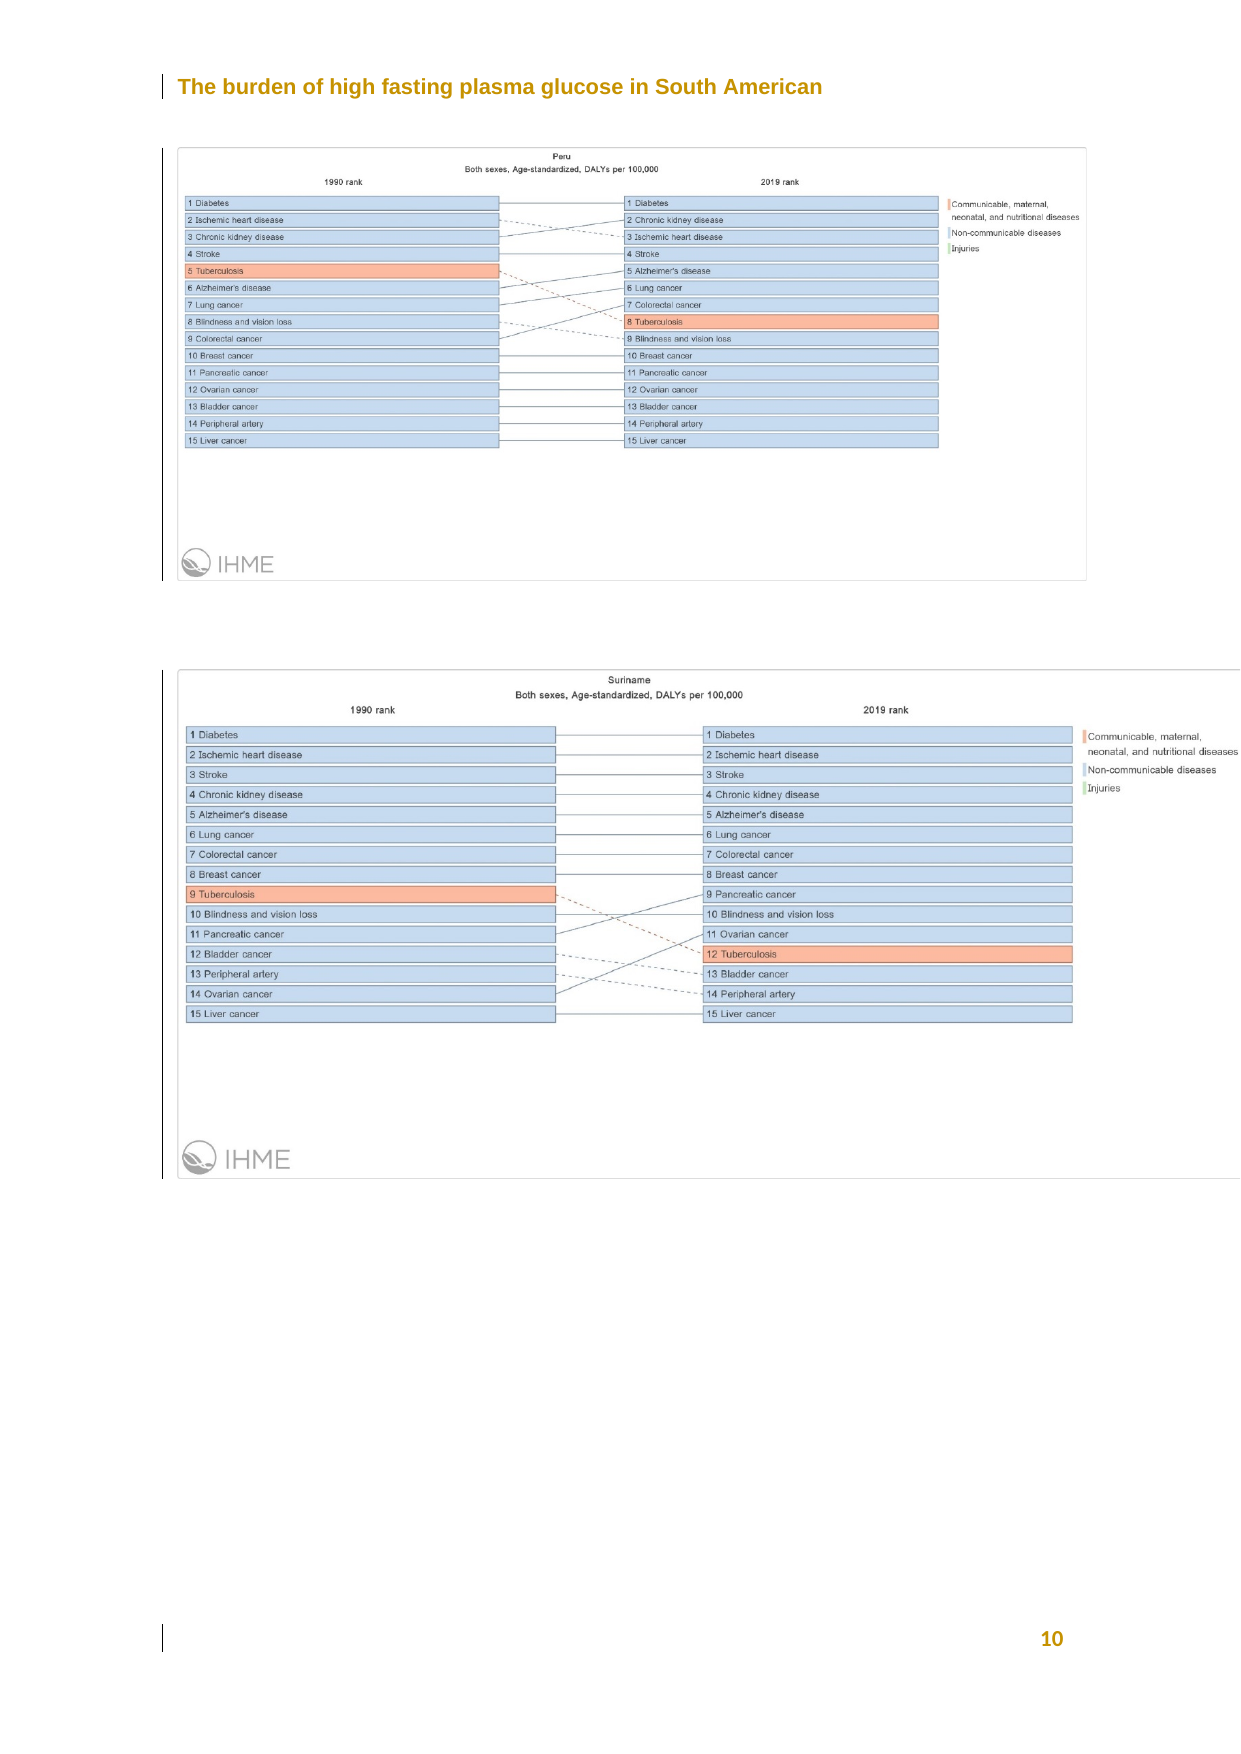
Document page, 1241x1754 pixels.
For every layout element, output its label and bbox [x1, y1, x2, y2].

picture [177, 669, 1241, 1179]
picture [177, 147, 1087, 581]
